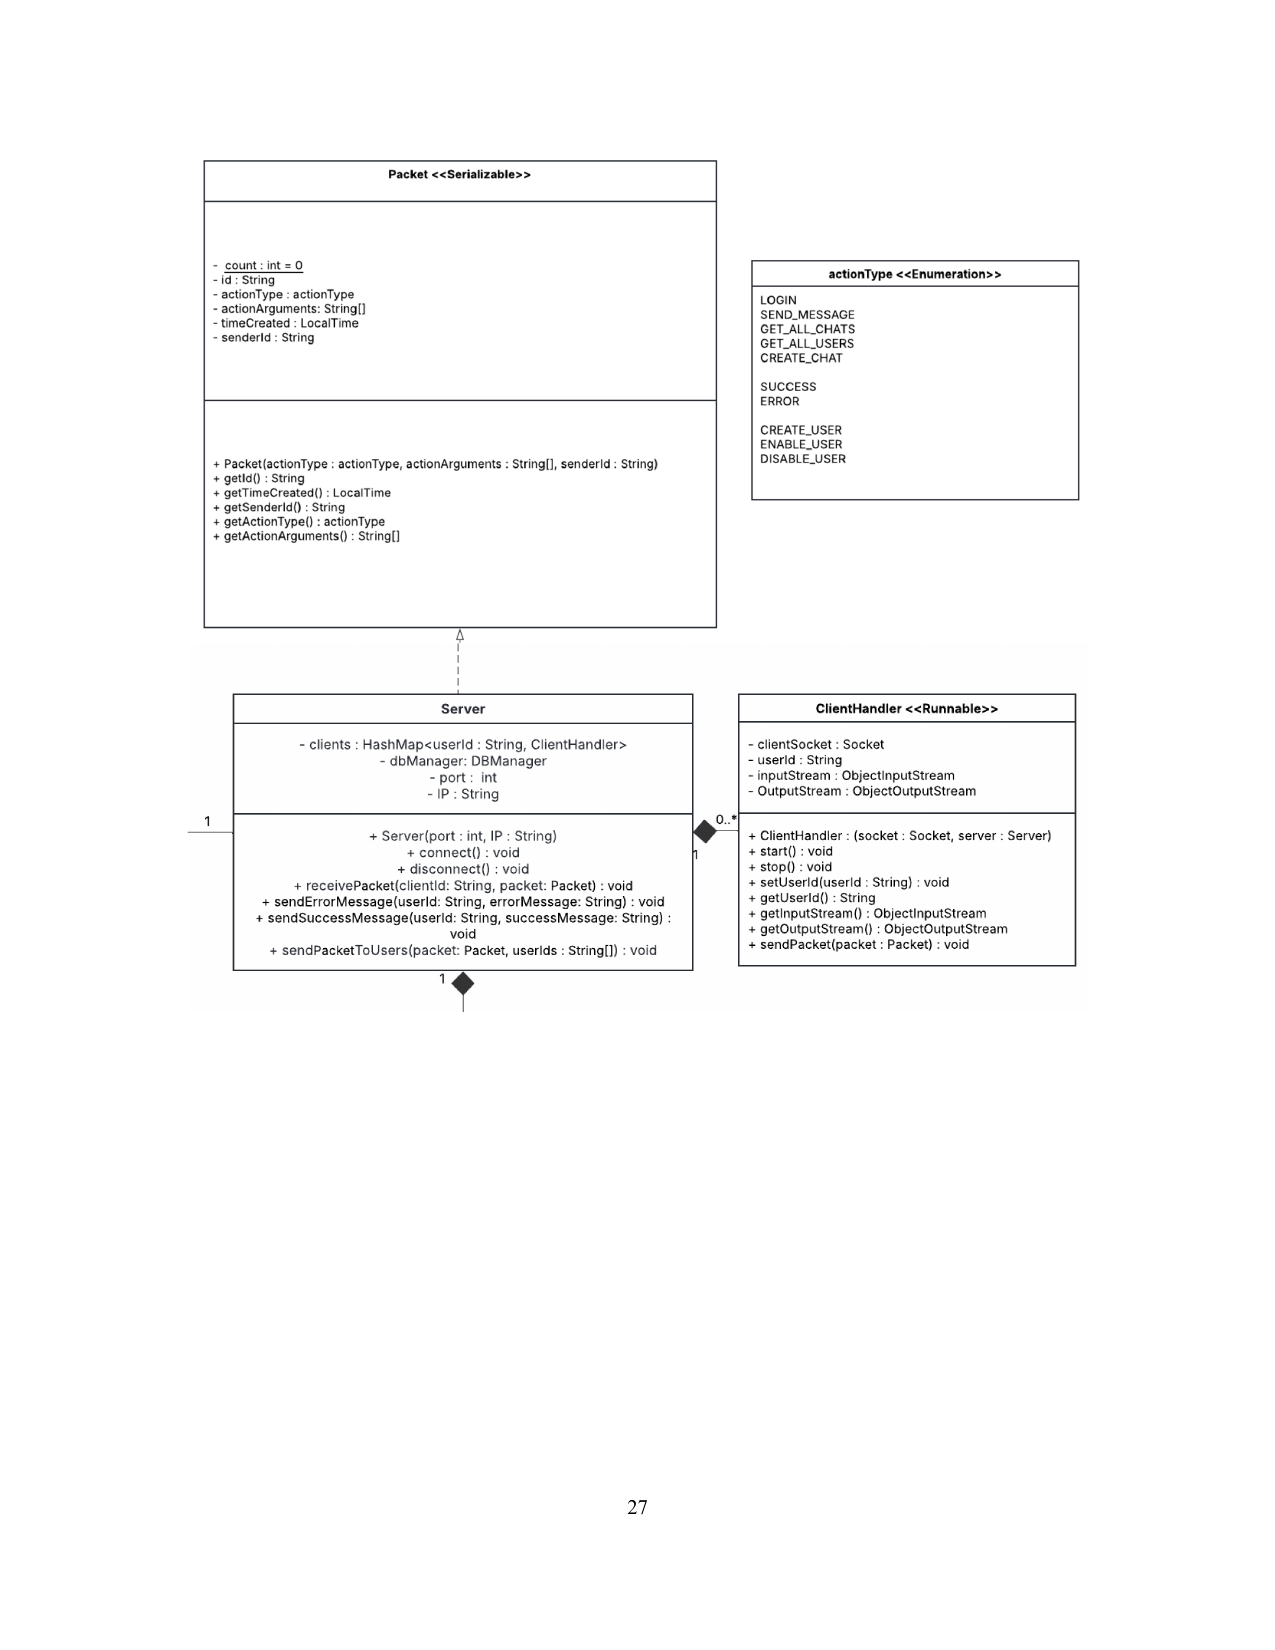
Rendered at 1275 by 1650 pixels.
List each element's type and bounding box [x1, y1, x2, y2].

picture [187, 150, 1088, 1012]
